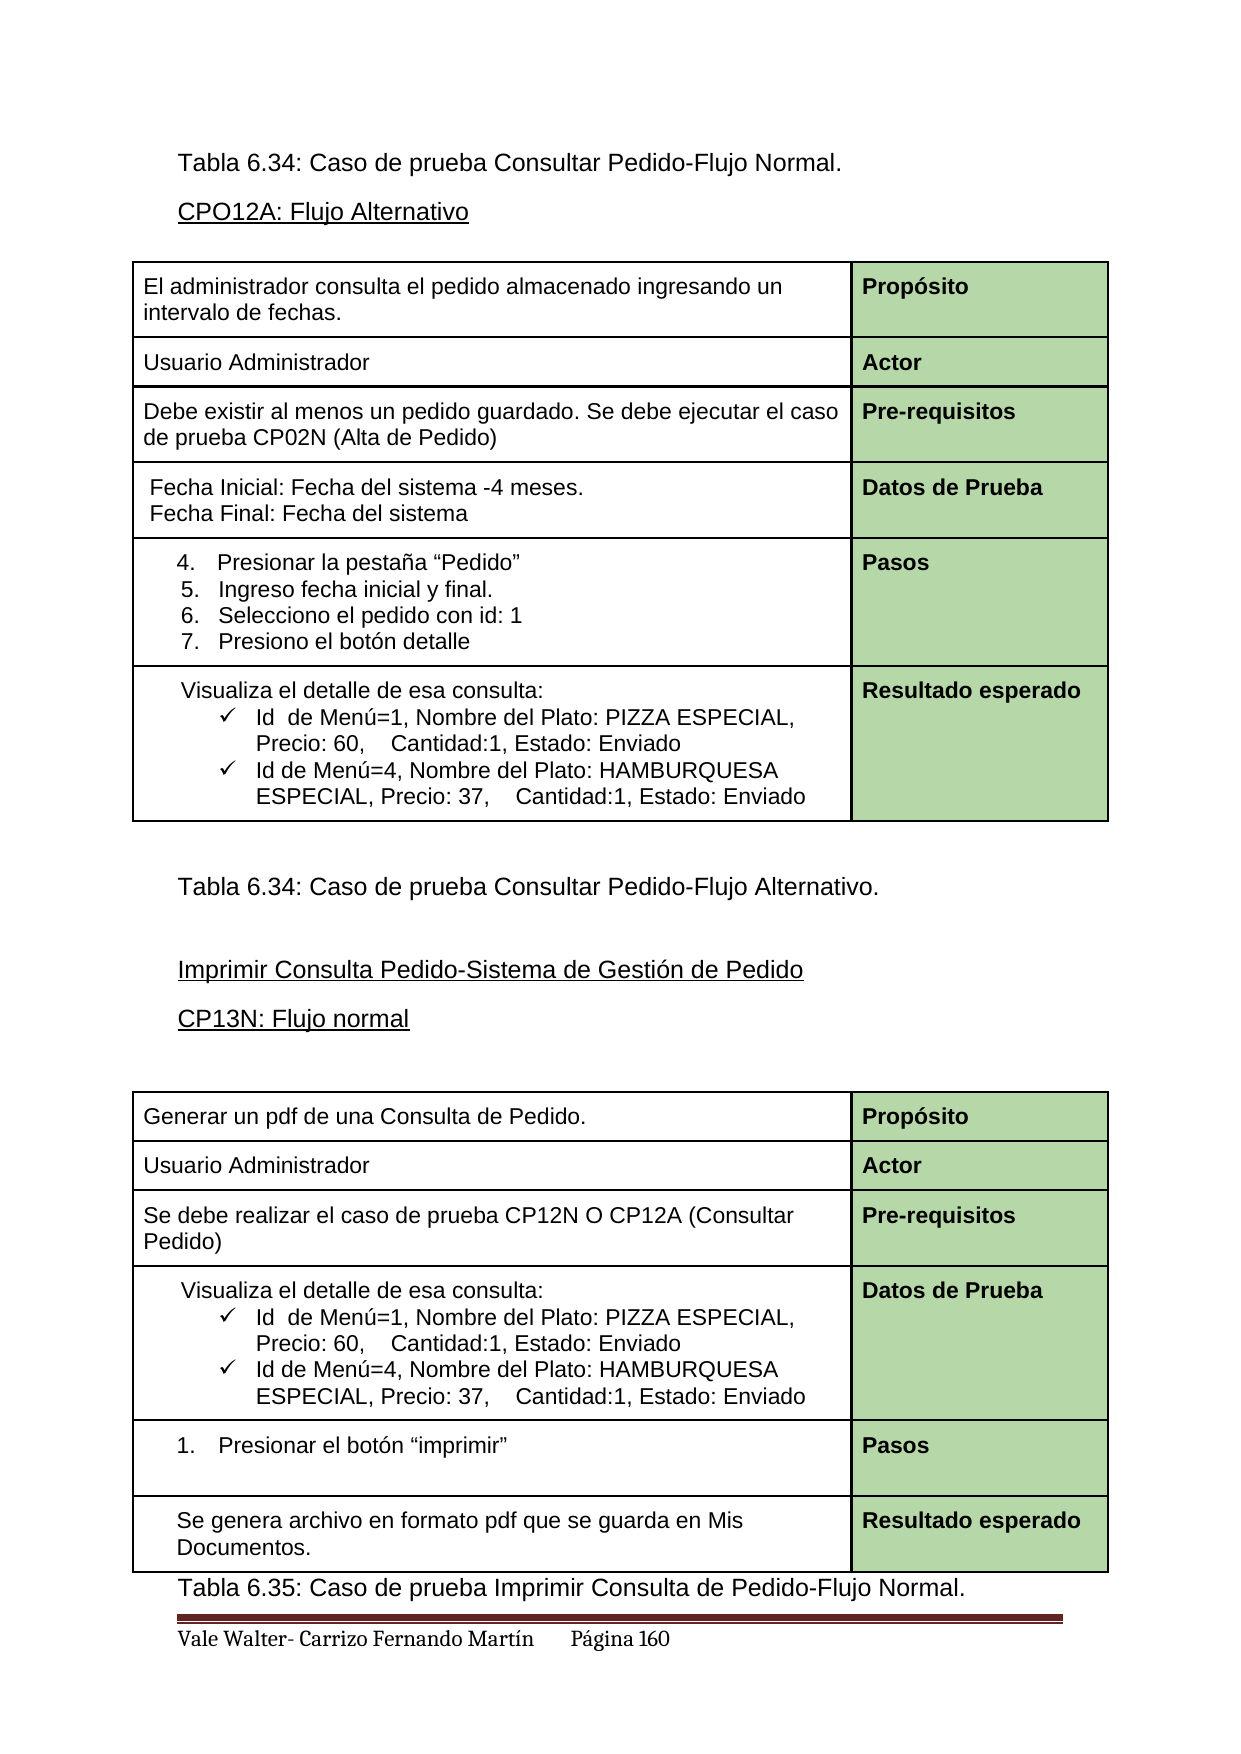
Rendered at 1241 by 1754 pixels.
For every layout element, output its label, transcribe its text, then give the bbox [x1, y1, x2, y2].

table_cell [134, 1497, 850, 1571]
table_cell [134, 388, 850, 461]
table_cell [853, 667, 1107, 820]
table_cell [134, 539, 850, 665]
text Tabla 6.34: Caso de prueba Consultar Pedido-Flujo Alternativo. [177, 872, 1063, 901]
text Tabla 6.35: Caso de prueba Imprimir Consulta de Pedido-Flujo Normal. [177, 1573, 1063, 1601]
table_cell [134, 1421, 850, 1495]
text Imprimir Consulta Pedido-Sistema de Gestión de Pedido [177, 955, 1063, 983]
text CP13N: Flujo normal [177, 1004, 1063, 1033]
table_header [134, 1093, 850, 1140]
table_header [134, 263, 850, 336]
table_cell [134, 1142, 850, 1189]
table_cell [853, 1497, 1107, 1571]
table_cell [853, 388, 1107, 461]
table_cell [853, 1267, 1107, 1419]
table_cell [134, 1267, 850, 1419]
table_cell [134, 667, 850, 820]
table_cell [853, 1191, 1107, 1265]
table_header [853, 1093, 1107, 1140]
text CPO12A: Flujo Alternativo [177, 197, 1063, 226]
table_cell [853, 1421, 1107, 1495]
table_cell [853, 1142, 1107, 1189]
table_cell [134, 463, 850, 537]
text Tabla 6.34: Caso de prueba Consultar Pedido-Flujo Normal. [177, 148, 1063, 176]
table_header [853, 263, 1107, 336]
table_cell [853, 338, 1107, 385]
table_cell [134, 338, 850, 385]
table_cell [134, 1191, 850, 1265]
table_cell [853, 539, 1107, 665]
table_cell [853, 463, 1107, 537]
